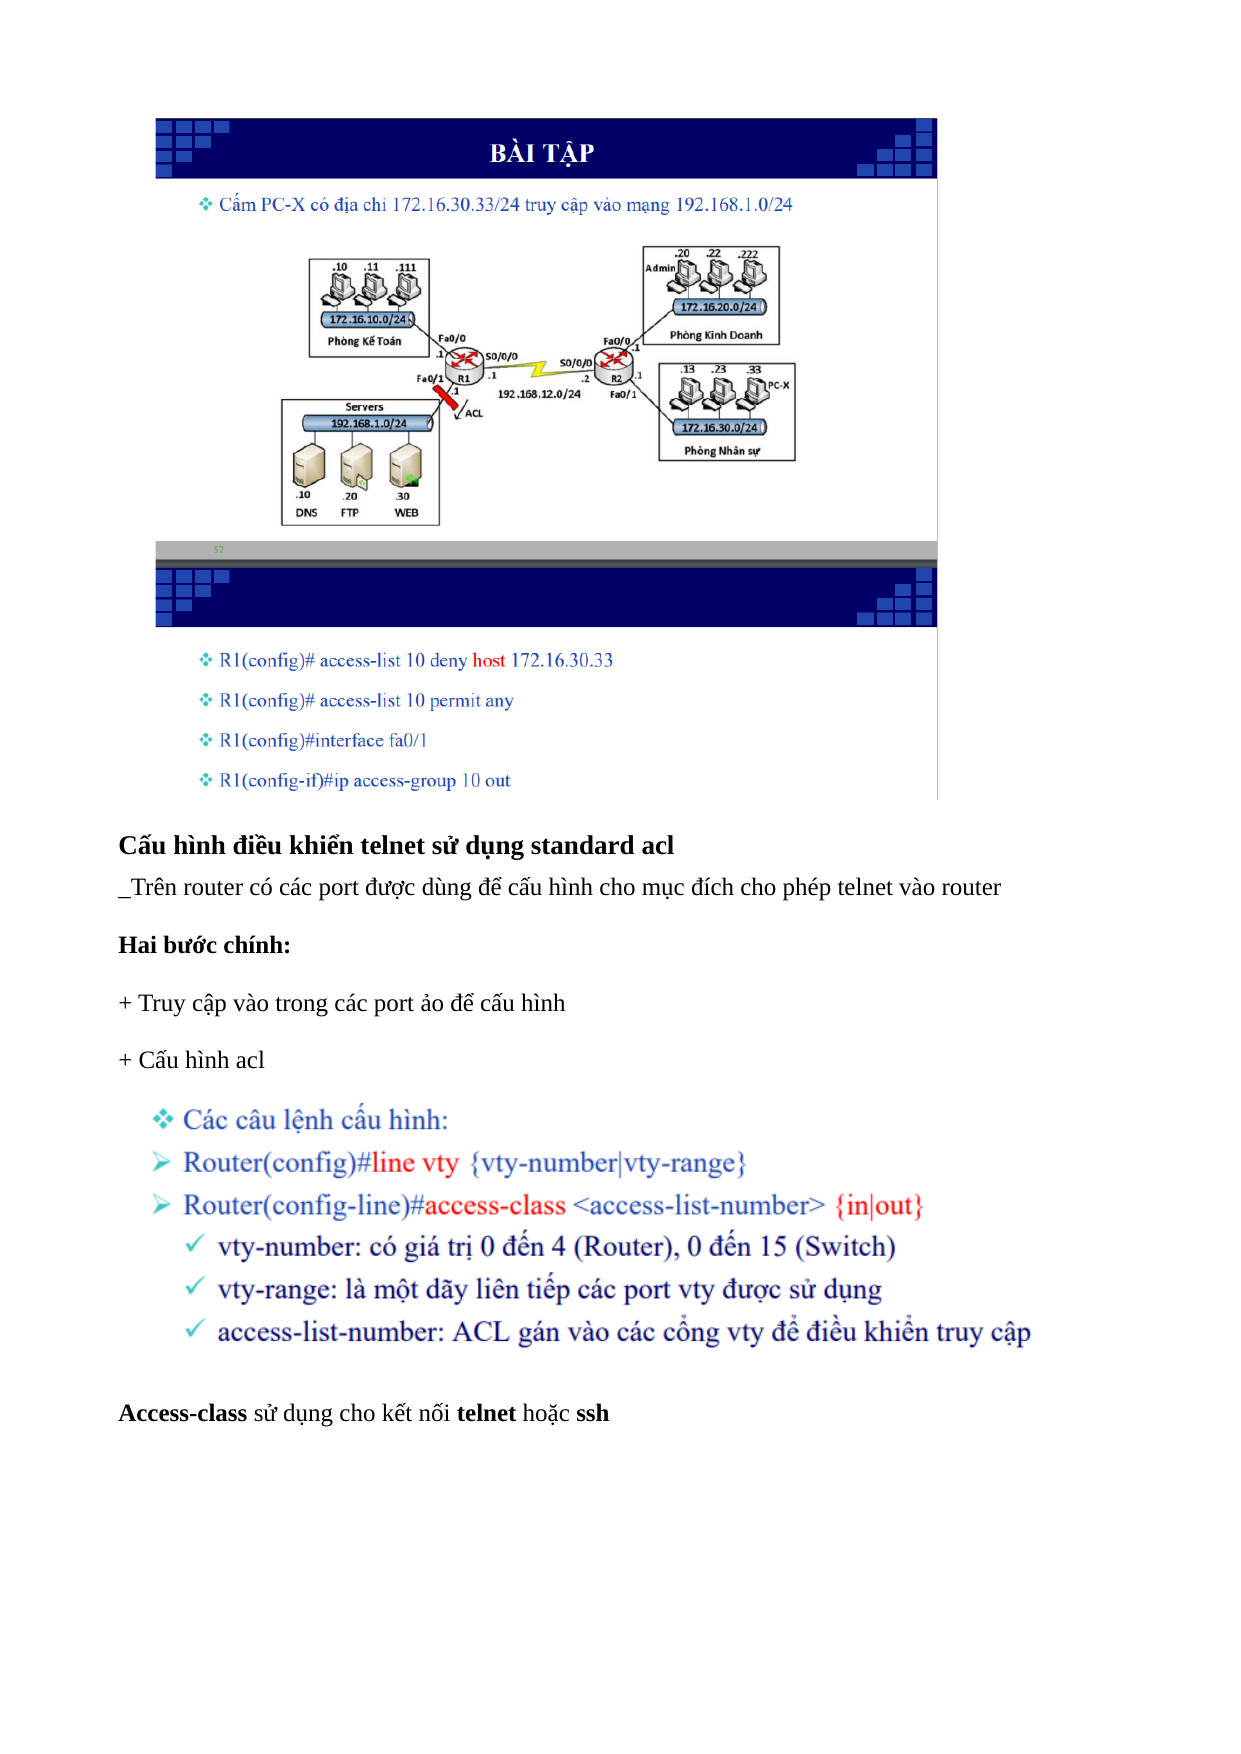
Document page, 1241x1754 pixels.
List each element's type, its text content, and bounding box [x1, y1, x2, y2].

text + Cấu hình acl [118, 1046, 1122, 1074]
text Access-class sử dụng cho kết nối telnet hoặc ssh [118, 1398, 1122, 1427]
subtitle Cấu hình điều khiển telnet sử dụng standard acl [118, 829, 1122, 860]
picture [118, 1103, 1070, 1370]
text + Truy cập vào trong các port ảo để cấu hình [118, 988, 1122, 1017]
picture [155, 118, 938, 800]
text Hai bước chính: [118, 930, 1122, 959]
text _Trên router có các port được dùng để cấu hình cho mục đích cho phép telnet vào router [118, 872, 1122, 901]
